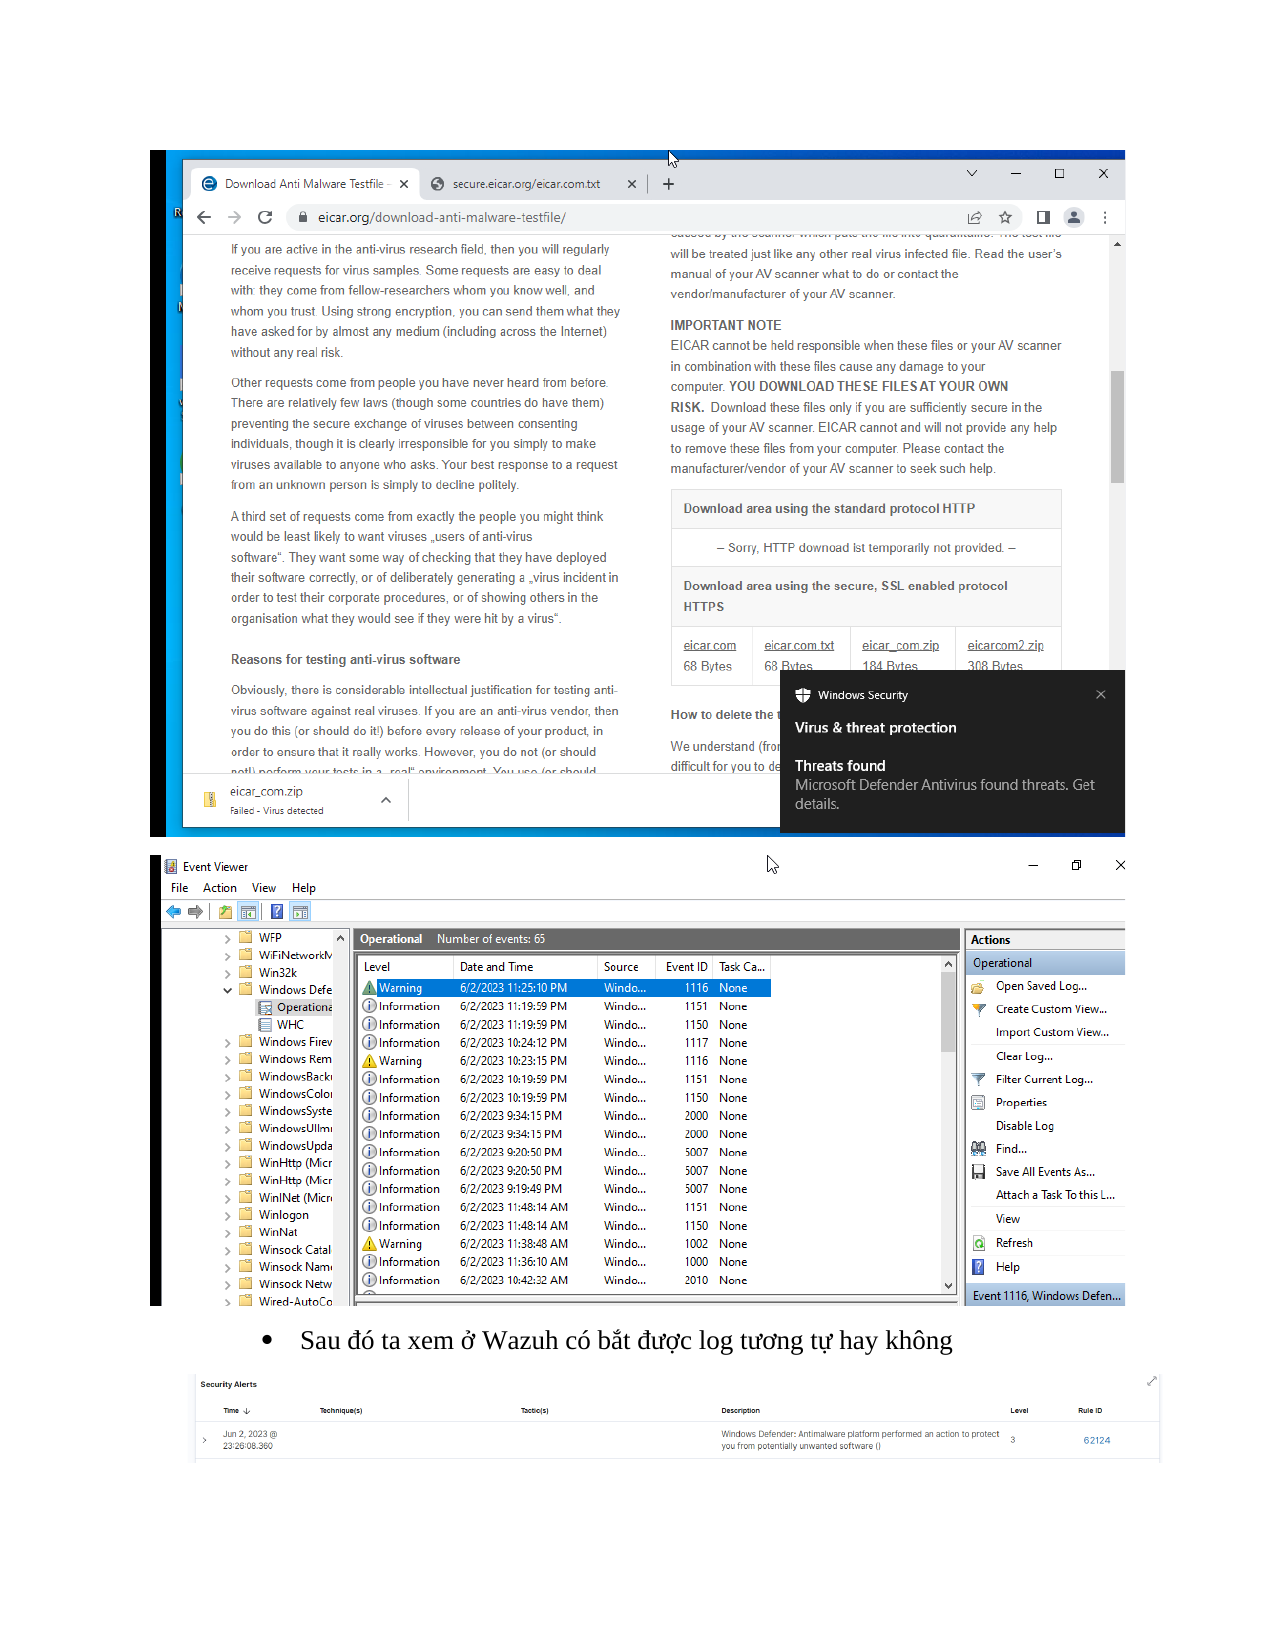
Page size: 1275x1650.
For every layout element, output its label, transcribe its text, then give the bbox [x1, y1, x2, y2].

picture [170, 150, 1125, 837]
picture [150, 855, 1125, 1306]
picture [150, 150, 167, 837]
list Sau đó ta xem ở Wazuh có bắt được log tương tự hay không [262, 1324, 1125, 1356]
picture [187, 1374, 1163, 1463]
